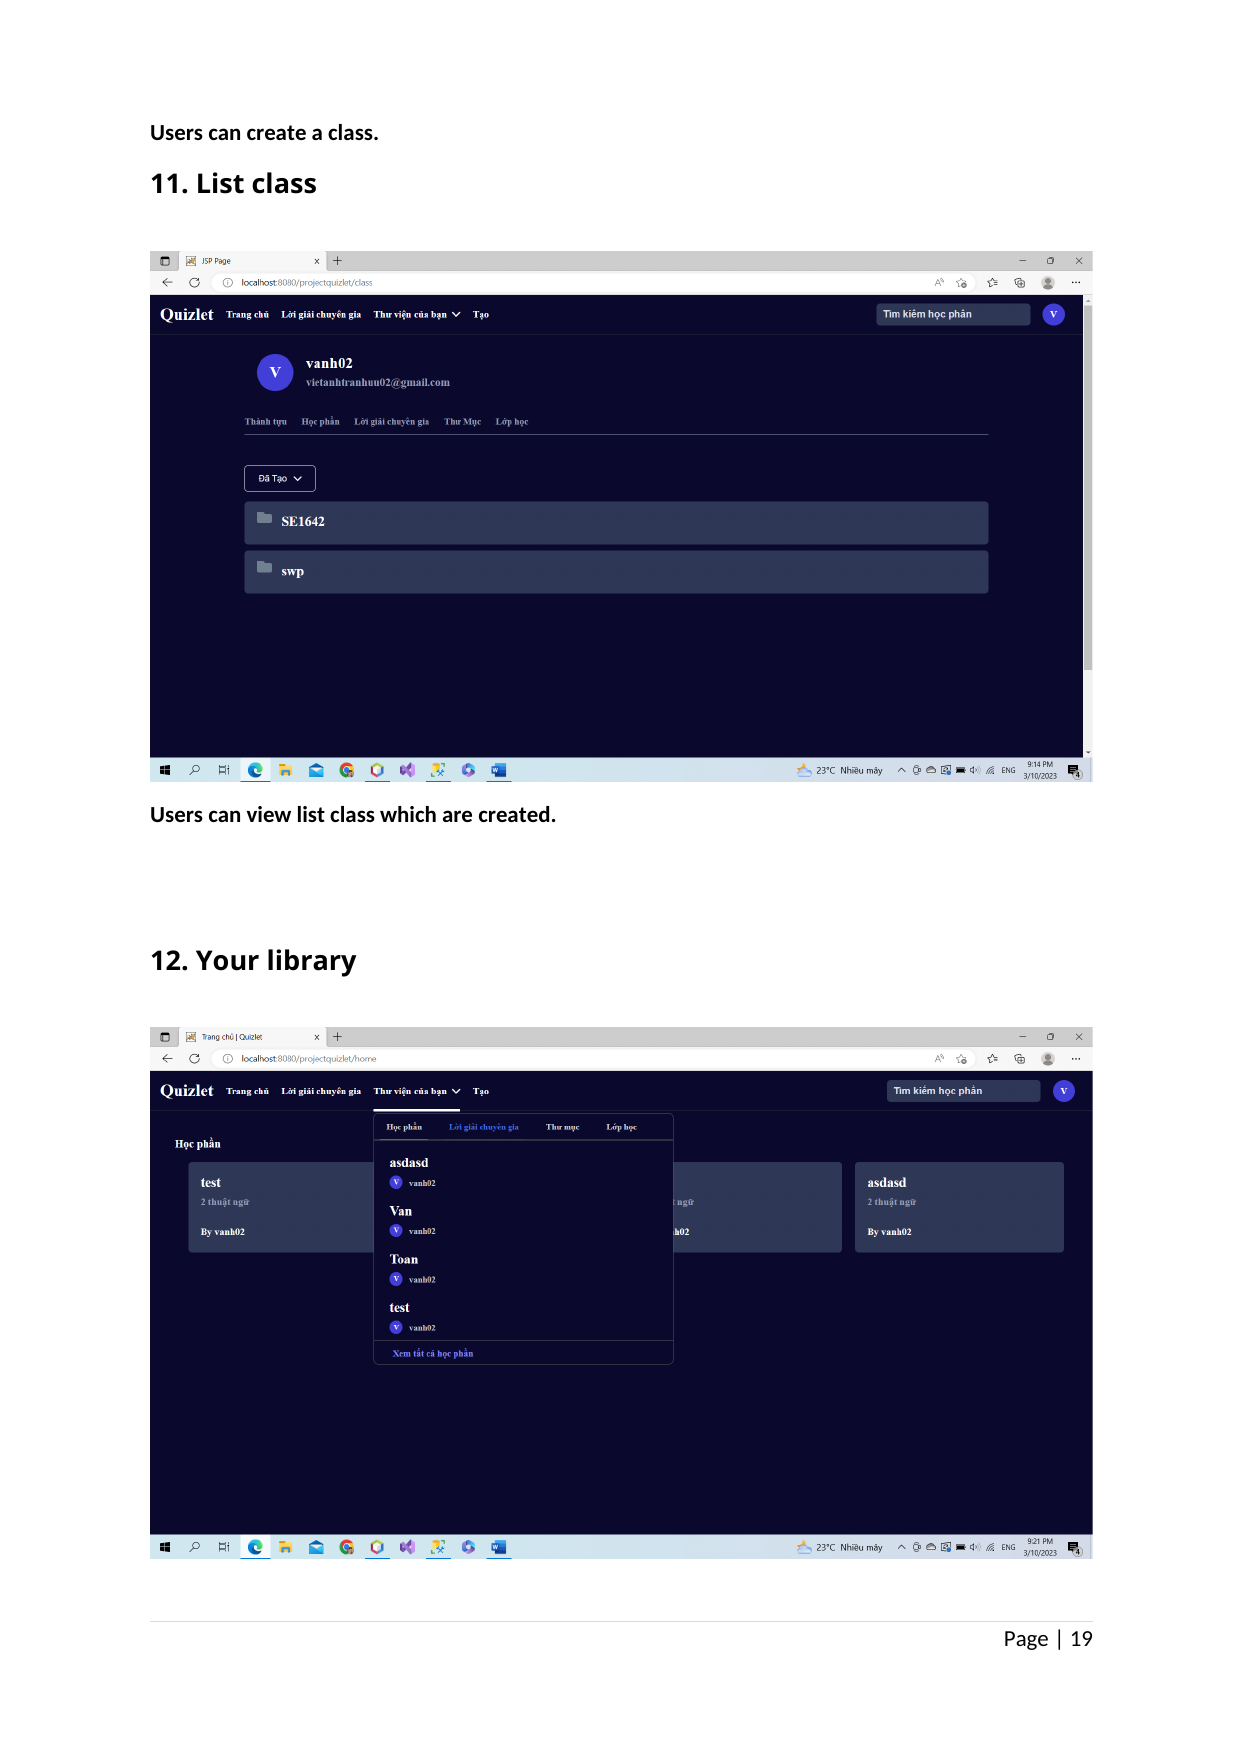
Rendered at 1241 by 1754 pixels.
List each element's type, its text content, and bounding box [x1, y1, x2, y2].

subtitle 12. Your library [150, 941, 1093, 978]
picture [150, 1027, 1093, 1559]
text Users can view list class which are created. [150, 801, 1093, 829]
text Users can create a class. [150, 118, 1093, 146]
picture [150, 251, 1093, 782]
subtitle 11. List class [150, 165, 1093, 202]
